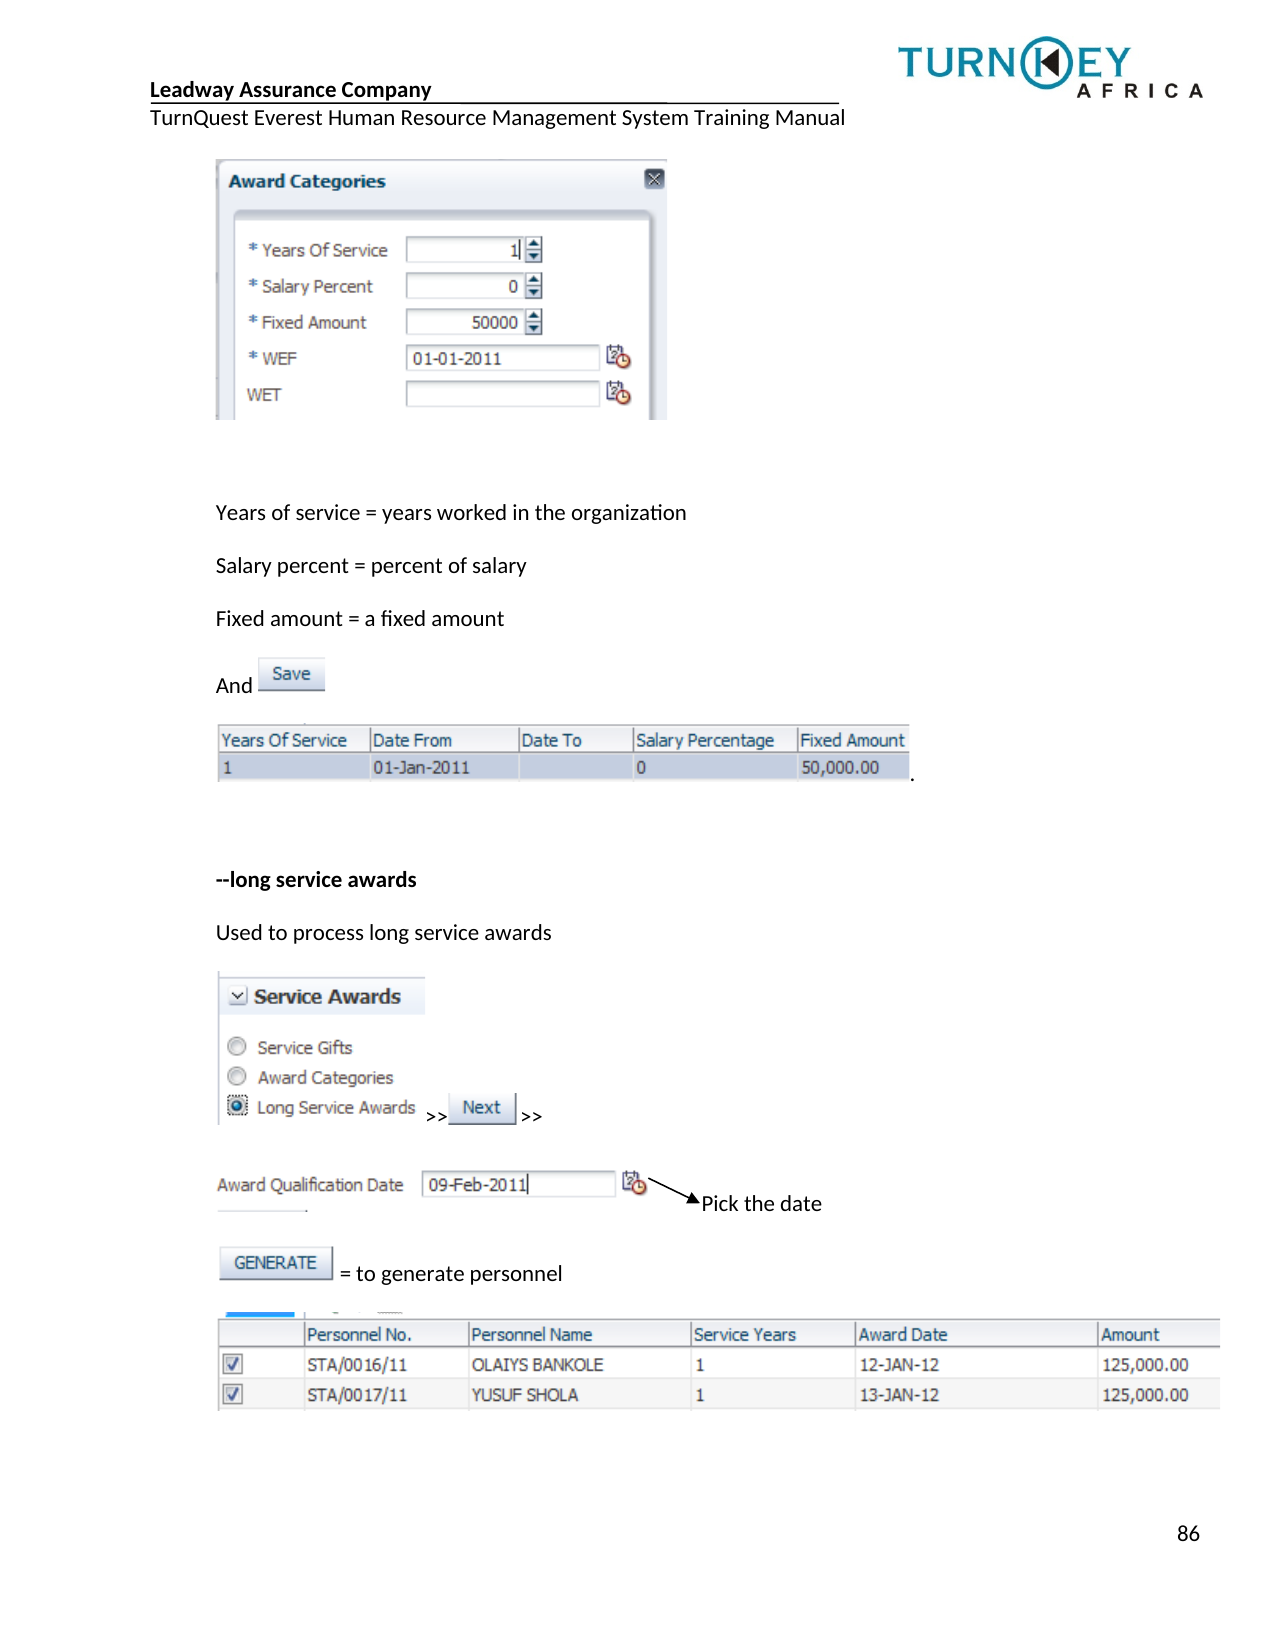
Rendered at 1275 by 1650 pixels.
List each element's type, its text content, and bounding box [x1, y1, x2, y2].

picture [258, 657, 326, 693]
picture [215, 1242, 335, 1282]
picture [215, 159, 668, 420]
picture [215, 971, 426, 1125]
text And [216, 657, 1200, 699]
text Salary percent = percent of salary [216, 551, 1200, 579]
picture [215, 1155, 650, 1212]
text = to generate personnel [216, 1242, 1200, 1287]
text >>>> [216, 971, 1200, 1130]
picture [898, 36, 1203, 98]
text Used to process long service awards [216, 918, 1200, 946]
text --long service awards [216, 865, 1200, 893]
picture [447, 1093, 520, 1125]
text Fixed amount = a fixed amount [216, 604, 1200, 632]
text Years of service = years worked in the organization [216, 498, 1200, 526]
picture [215, 1312, 1221, 1411]
picture [215, 723, 910, 782]
